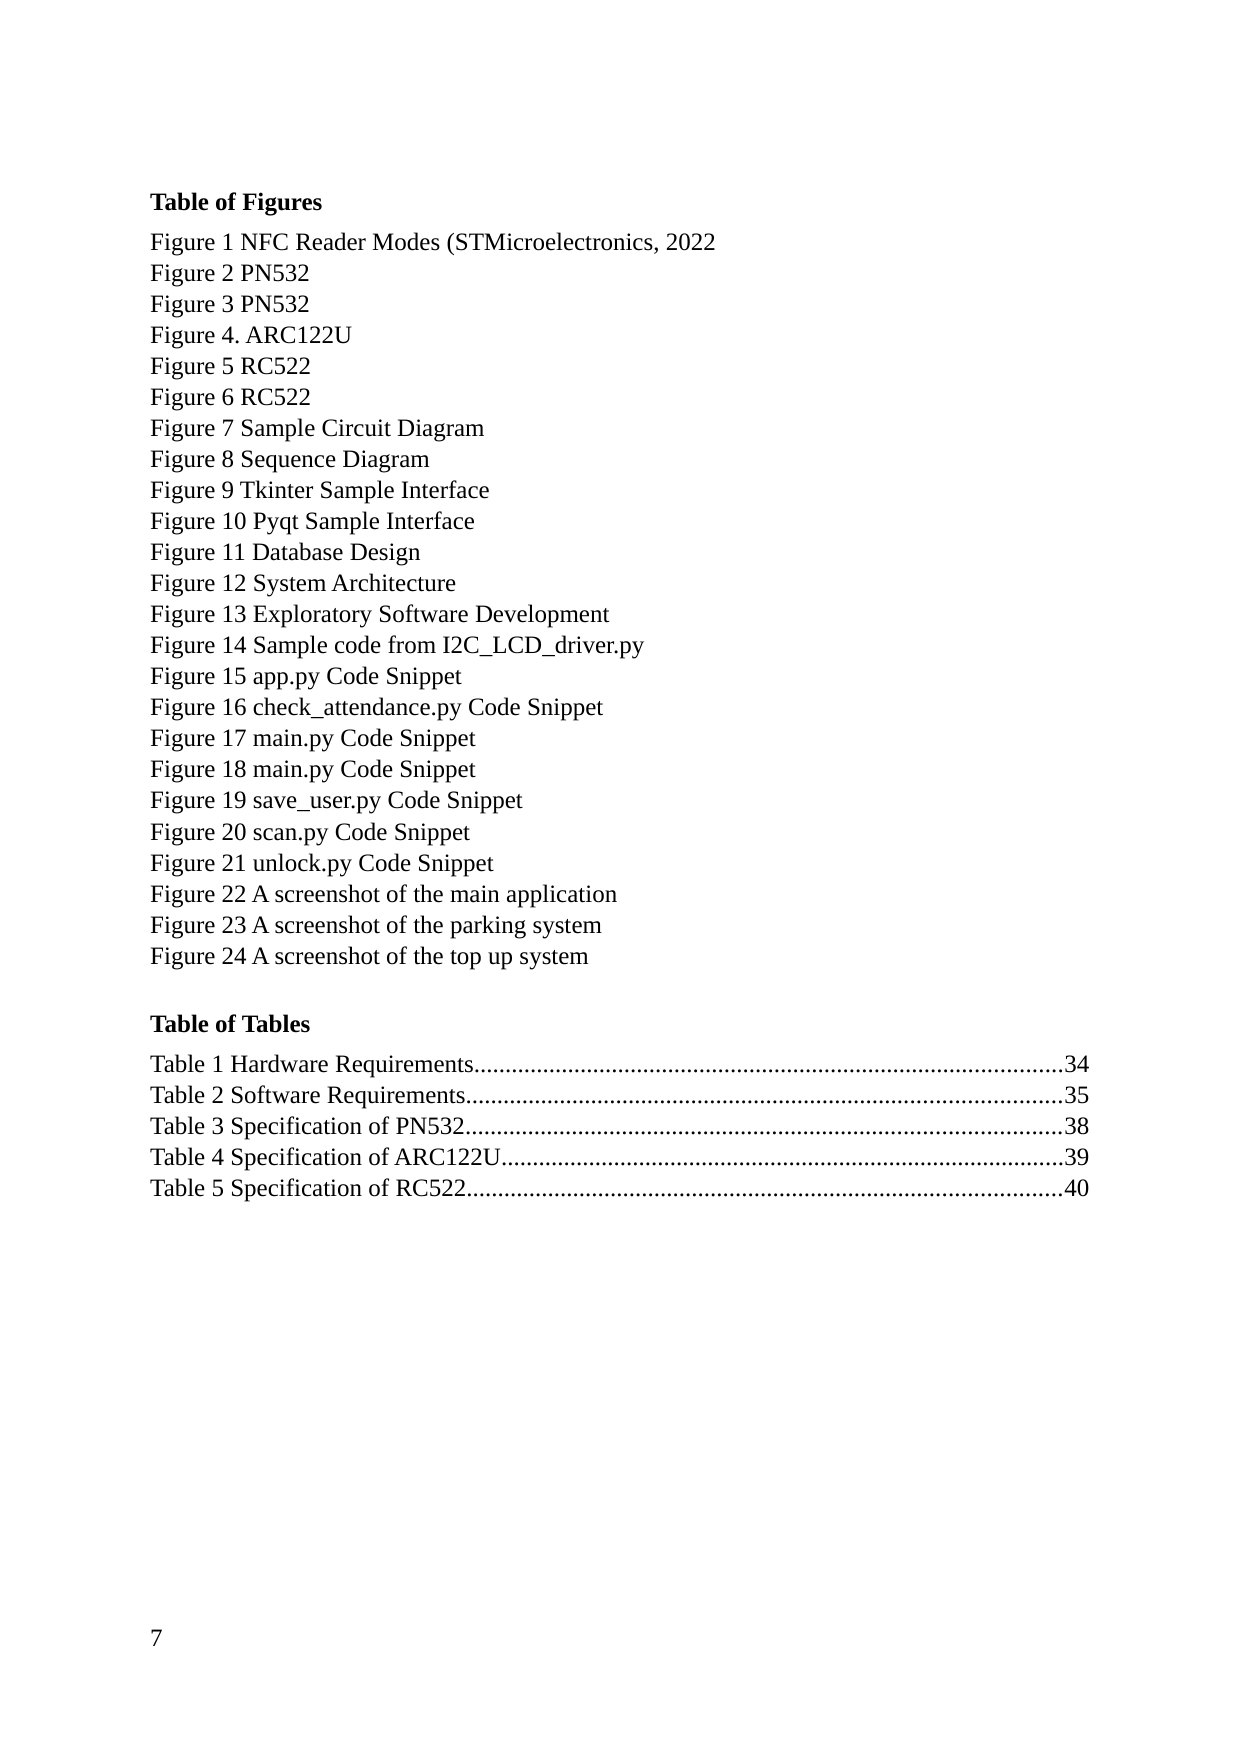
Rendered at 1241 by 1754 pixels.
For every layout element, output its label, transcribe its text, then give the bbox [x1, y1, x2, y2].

text Figure 14 Sample code from I2C_LCD_driver.py 63 [150, 630, 1090, 659]
text Figure 15 app.py Code Snippet 64 [150, 661, 1090, 690]
text Figure 12 System Architecture 52 [150, 568, 1090, 597]
subtitle Table of Tables [150, 1009, 1090, 1038]
text Figure 19 save_user.py Code Snippet 68 [150, 786, 1090, 814]
text Figure 4. ARC122U 40 [150, 320, 1090, 349]
text Figure 11 Database Design 47 [150, 537, 1090, 566]
subtitle Table of Figures [150, 187, 1090, 216]
text Figure 1 NFC Reader Modes (STMicroelectronics, 2022 15 [150, 227, 1090, 256]
text Figure 20 scan.py Code Snippet 69 [150, 817, 1090, 845]
text Figure 10 Pyqt Sample Interface 46 [150, 506, 1090, 535]
text Figure 6 RC522 41 [150, 382, 1090, 411]
text Figure 16 check_attendance.py Code Snippet 65 [150, 692, 1090, 721]
text Figure 17 main.py Code Snippet 66 [150, 723, 1090, 752]
text Figure 7 Sample Circuit Diagram 42 [150, 413, 1090, 442]
text Figure 18 main.py Code Snippet 67 [150, 754, 1090, 783]
text Figure 2 PN532 39 [150, 258, 1090, 287]
text Figure 5 RC522 41 [150, 351, 1090, 380]
text Figure 22 A screenshot of the main application 71 [150, 879, 1090, 907]
text Figure 23 A screenshot of the parking system 72 [150, 910, 1090, 938]
text Table 2 Software Requirements 35 [150, 1080, 1090, 1108]
text Figure 13 Exploratory Software Development 52 [150, 599, 1090, 628]
text Table 3 Specification of PN532 38 [150, 1111, 1090, 1139]
text Figure 9 Tkinter Sample Interface 45 [150, 475, 1090, 504]
text Table 1 Hardware Requirements 34 [150, 1049, 1090, 1077]
text Table 4 Specification of ARC122U 39 [150, 1142, 1090, 1171]
text Figure 3 PN532 39 [150, 289, 1090, 318]
text Table 5 Specification of RC522 40 [150, 1173, 1090, 1202]
text Figure 8 Sequence Diagram 44 [150, 444, 1090, 473]
text Figure 24 A screenshot of the top up system 73 [150, 941, 1090, 969]
text Figure 21 unlock.py Code Snippet 70 [150, 848, 1090, 876]
